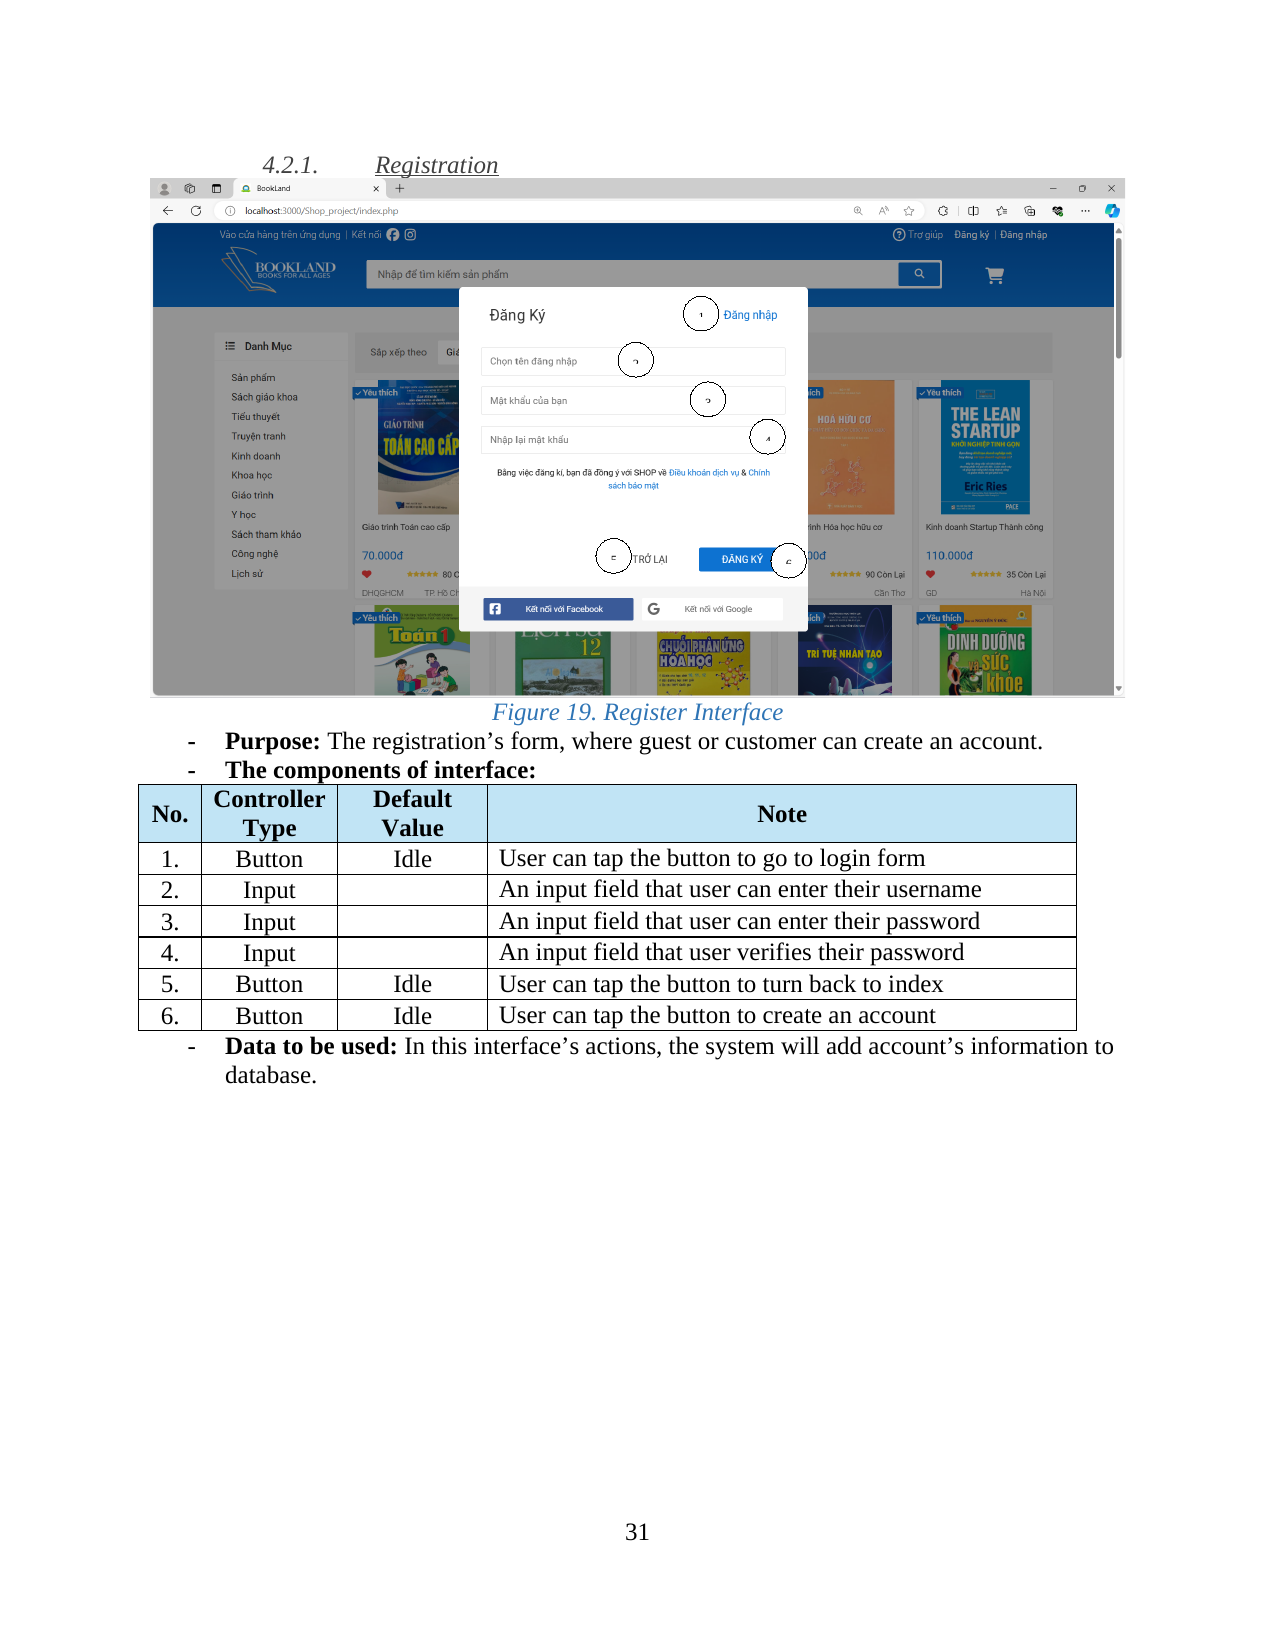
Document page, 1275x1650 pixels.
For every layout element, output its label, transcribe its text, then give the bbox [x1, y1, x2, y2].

table_cell 2. [139, 875, 201, 905]
table_cell User can tap the button to turn back to index [488, 969, 1076, 999]
picture [150, 178, 1125, 698]
table_header Default Value [338, 785, 487, 842]
table_cell Idle [338, 1000, 487, 1030]
table_cell User can tap the button to create an account [488, 1000, 1076, 1030]
table_cell 1. [139, 843, 201, 873]
table_cell [338, 906, 487, 936]
table_cell Input [202, 875, 337, 905]
table_header Controller Type [202, 785, 337, 842]
table_cell Input [202, 938, 337, 968]
list Data to be used: In this interface’s actions, the system will add account’s information to database. [187, 1031, 1125, 1089]
table_cell 3. [139, 906, 201, 936]
table_cell User can tap the button to go to login form [488, 843, 1076, 873]
list Purpose: The registration’s form, where guest or customer can create an account. [187, 726, 1125, 755]
table_cell An input field that user verifies their password [488, 938, 1076, 968]
table_cell Idle [338, 843, 487, 873]
subtitle Registration [262, 150, 1125, 178]
table_cell [338, 938, 487, 968]
table_cell Button [202, 969, 337, 999]
table_cell 5. [139, 969, 201, 999]
table_cell Idle [338, 969, 487, 999]
table_cell Input [202, 906, 337, 936]
table_cell An input field that user can enter their username [488, 875, 1076, 905]
table_cell 4. [139, 938, 201, 968]
table_cell Button [202, 843, 337, 873]
table_cell 6. [139, 1000, 201, 1030]
table_header No. [139, 785, 201, 842]
table_header Note [488, 785, 1076, 842]
list The components of interface: [187, 755, 1125, 783]
table_cell An input field that user can enter their password [488, 906, 1076, 936]
table_cell [338, 875, 487, 905]
text Figure 19. Register Interface [150, 698, 1125, 726]
table_cell Button [202, 1000, 337, 1030]
